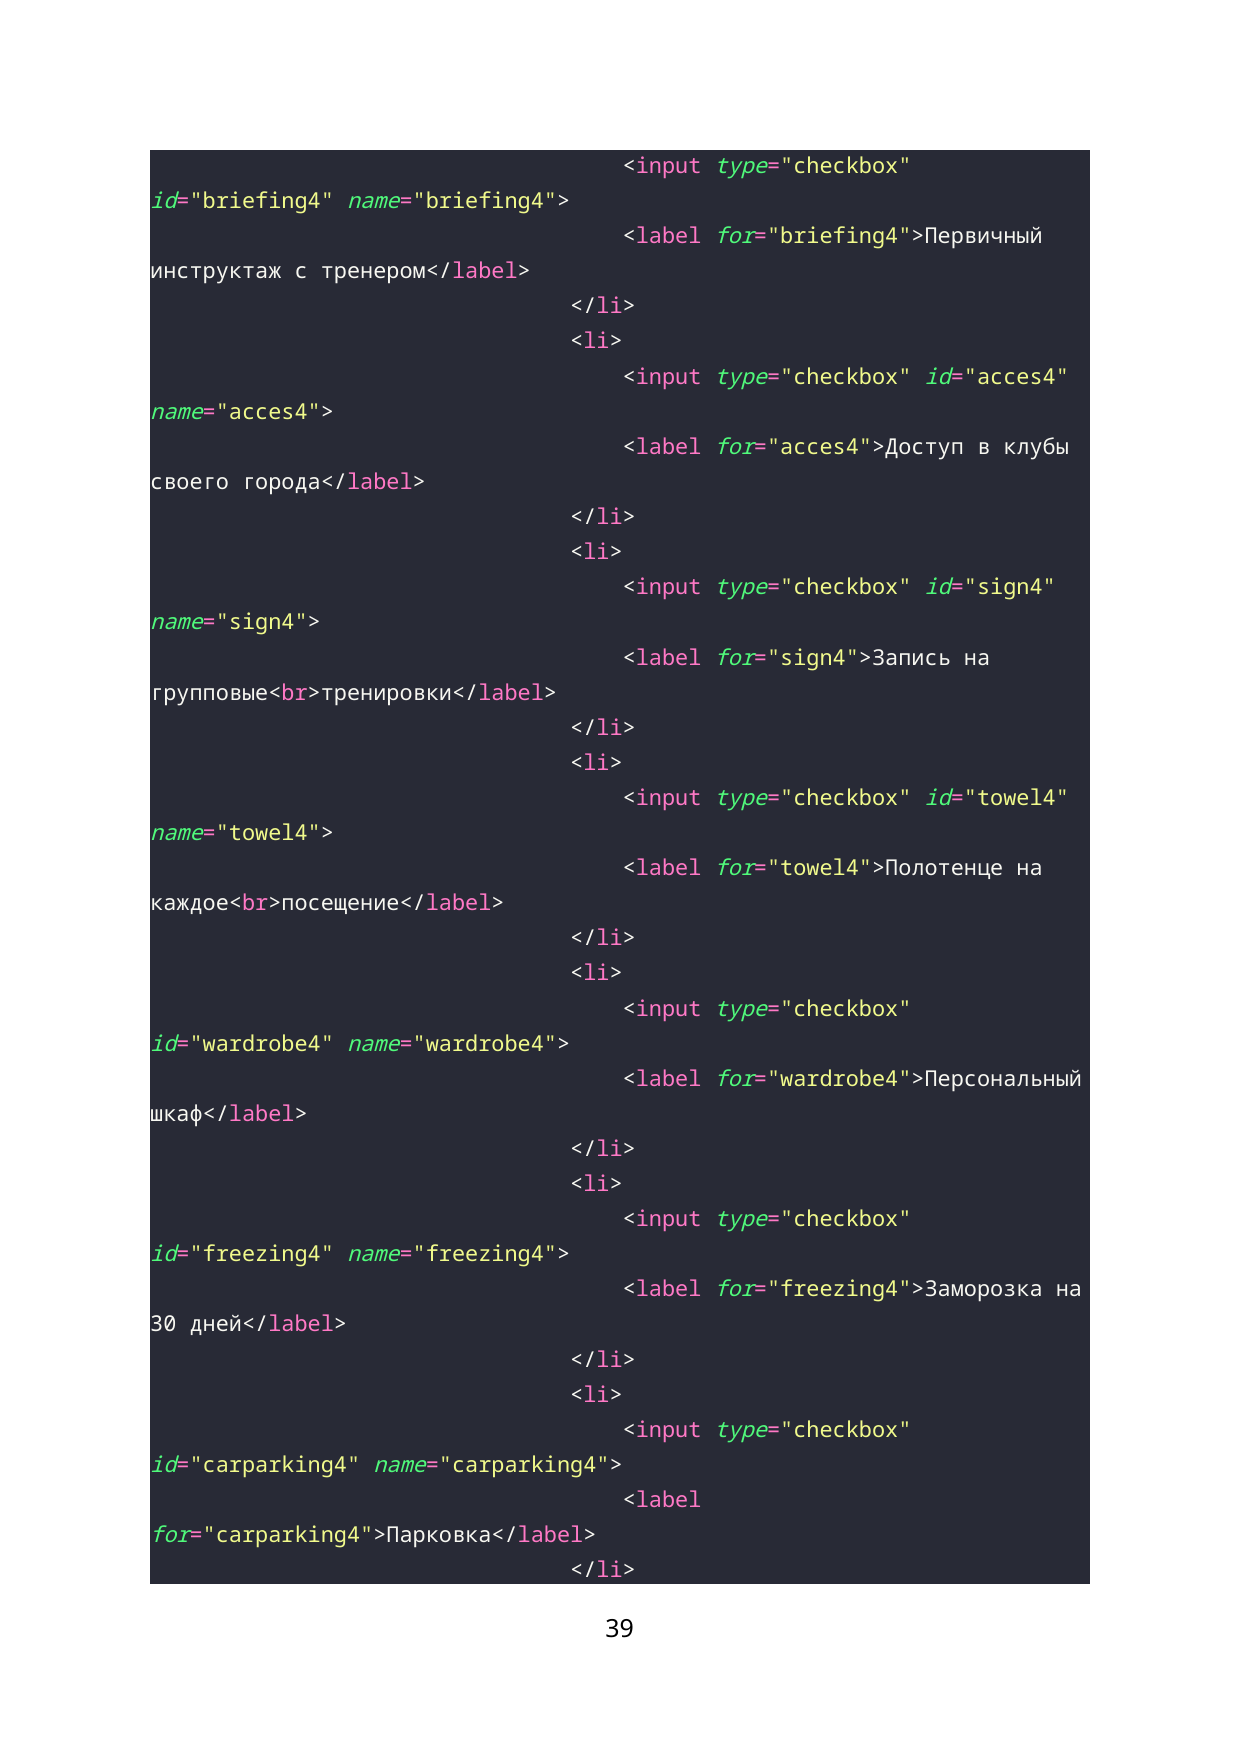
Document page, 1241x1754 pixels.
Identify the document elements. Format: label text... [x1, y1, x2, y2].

text <input type="checkbox" id="towel4" name="towel4"> [150, 782, 1090, 847]
text </li> [150, 1343, 1090, 1373]
text <li> [150, 1379, 1090, 1408]
text <label for="carparking4">Парковка</label> [150, 1484, 1090, 1549]
text <li> [150, 957, 1090, 987]
text <label for="sign4">Запись на групповые<br>тренировки</label> [150, 641, 1090, 706]
text <li> [150, 326, 1090, 355]
text <input type="checkbox" id="briefing4" name="briefing4"> [150, 150, 1090, 215]
text <li> [150, 747, 1090, 777]
text <label for="acces4">Доступ в клубы своего города</label> [150, 431, 1090, 496]
text </li> [150, 1554, 1090, 1584]
text <li> [150, 536, 1090, 566]
text <li> [150, 1168, 1090, 1198]
text </li> [150, 1133, 1090, 1163]
text </li> [150, 501, 1090, 531]
text <input type="checkbox" id="acces4" name="acces4"> [150, 361, 1090, 426]
text <input type="checkbox" id="carparking4" name="carparking4"> [150, 1414, 1090, 1479]
text <label for="freezing4">Заморозка на 30 дней</label> [150, 1273, 1090, 1338]
text <input type="checkbox" id="wardrobe4" name="wardrobe4"> [150, 992, 1090, 1057]
text </li> [150, 290, 1090, 320]
text <input type="checkbox" id="sign4" name="sign4"> [150, 571, 1090, 636]
text <label for="wardrobe4">Персональный шкаф</label> [150, 1063, 1090, 1128]
text <input type="checkbox" id="freezing4" name="freezing4"> [150, 1203, 1090, 1268]
text <label for="towel4">Полотенце на каждое<br>посещение</label> [150, 852, 1090, 917]
text </li> [150, 712, 1090, 741]
text </li> [150, 922, 1090, 952]
text <label for="briefing4">Первичный инструктаж с тренером</label> [150, 220, 1090, 285]
